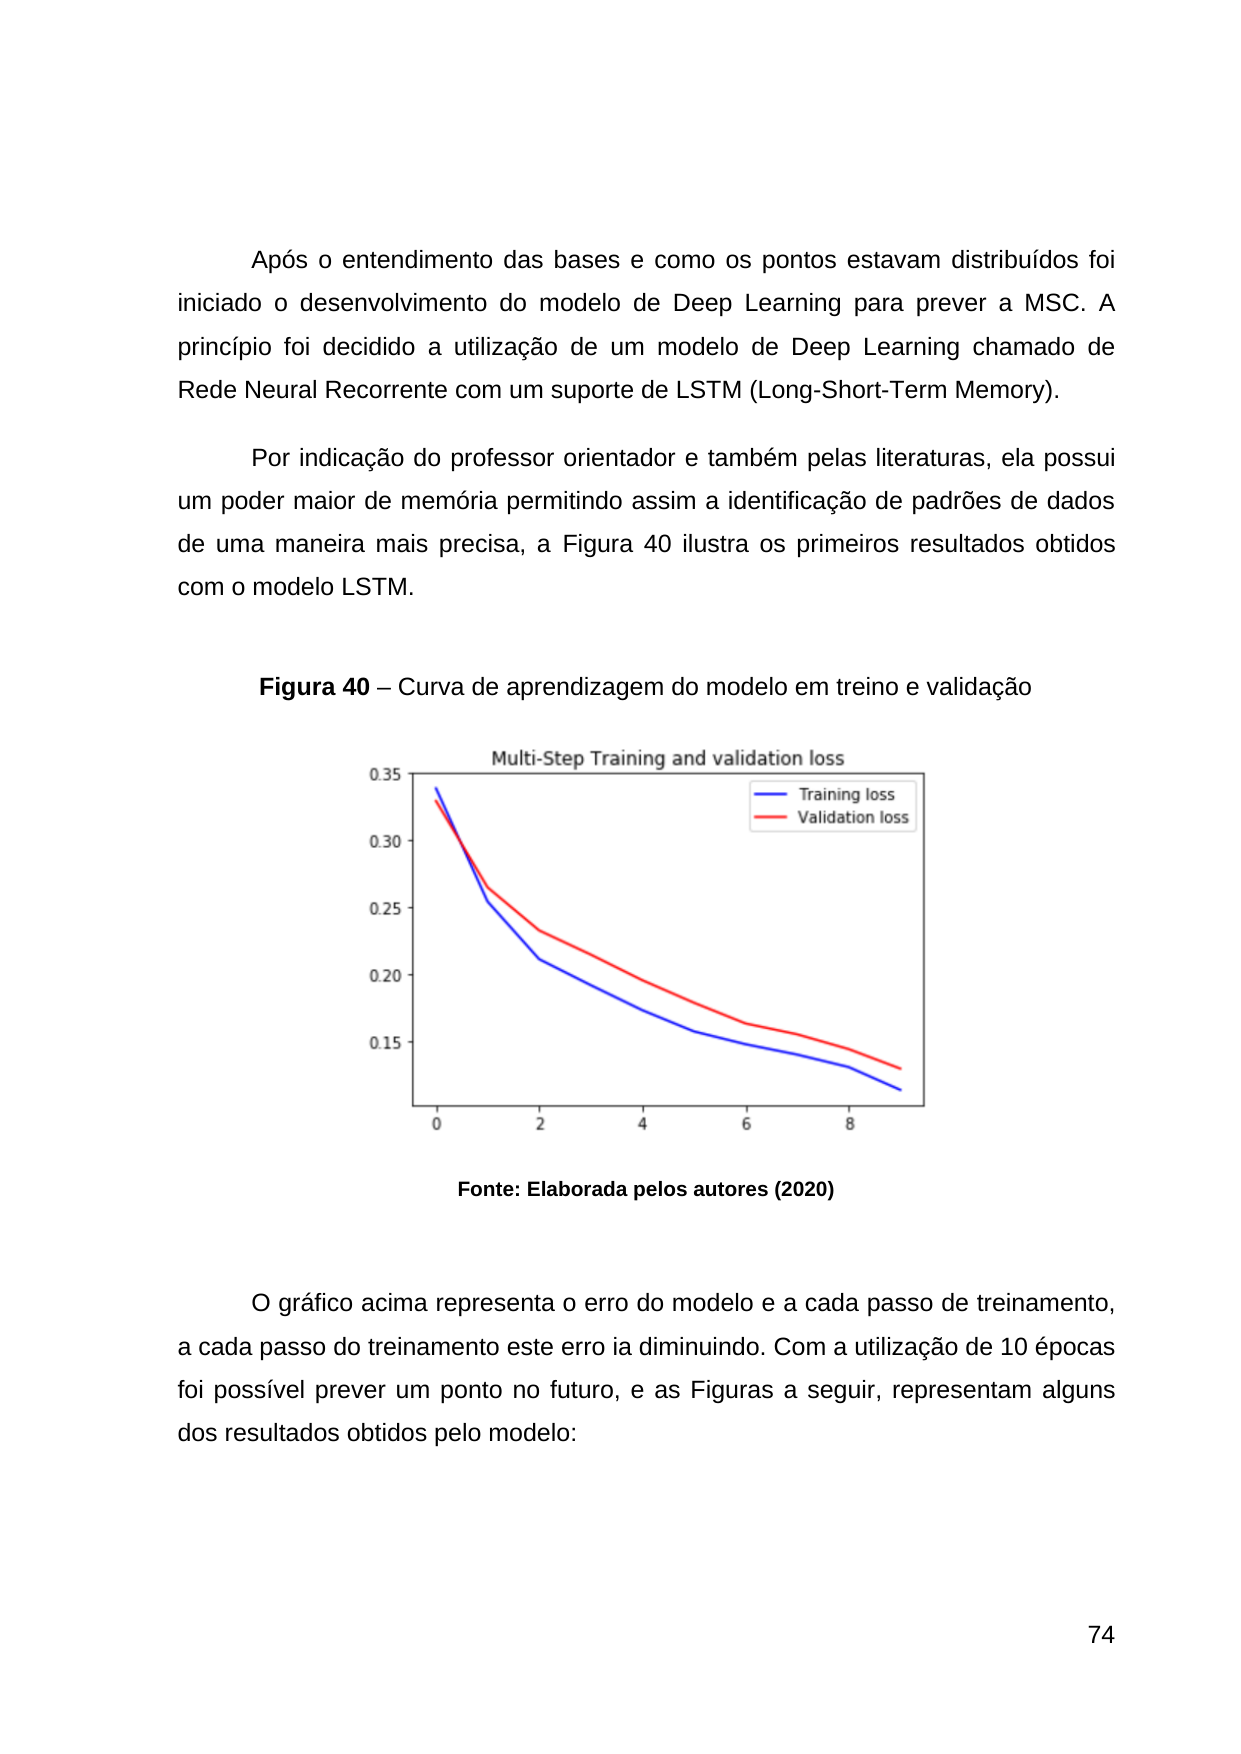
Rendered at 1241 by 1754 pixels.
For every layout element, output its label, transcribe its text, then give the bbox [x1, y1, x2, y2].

text Por indicação do professor orientador e também pelas literaturas, ela possui um poder maior de memória permitindo assim a identificação de padrões de dados de uma maneira mais precisa, a Figura 39 ilustra os primeiros resultados obtidos com o modelo LSTM. [177, 443, 1117, 601]
picture [346, 731, 946, 1149]
text Figura 40 – Curva de aprendizagem do modelo em treino e validação [177, 672, 1114, 700]
text O gráfico acima representa o erro do modelo e a cada passo de treinamento, a cada passo do treinamento este erro ia diminuindo. Com a utilização de 10 épocas foi possível prever um ponto no futuro, e as Figuras a seguir, representam alguns dos resultados obtidos pelo modelo: [177, 1288, 1117, 1446]
text Após o entendimento das bases e como os pontos estavam distribuídos foi iniciado o desenvolvimento do modelo de Deep Learning para prever a MSC. A princípio foi decidido a utilização de um modelo de Deep Learning chamado de Rede Neural Recorrente com um suporte de LSTM (Long-Short-Term Memory). [177, 245, 1117, 403]
text Fonte: Elaborada pelos autores (2020) [177, 1177, 1114, 1201]
